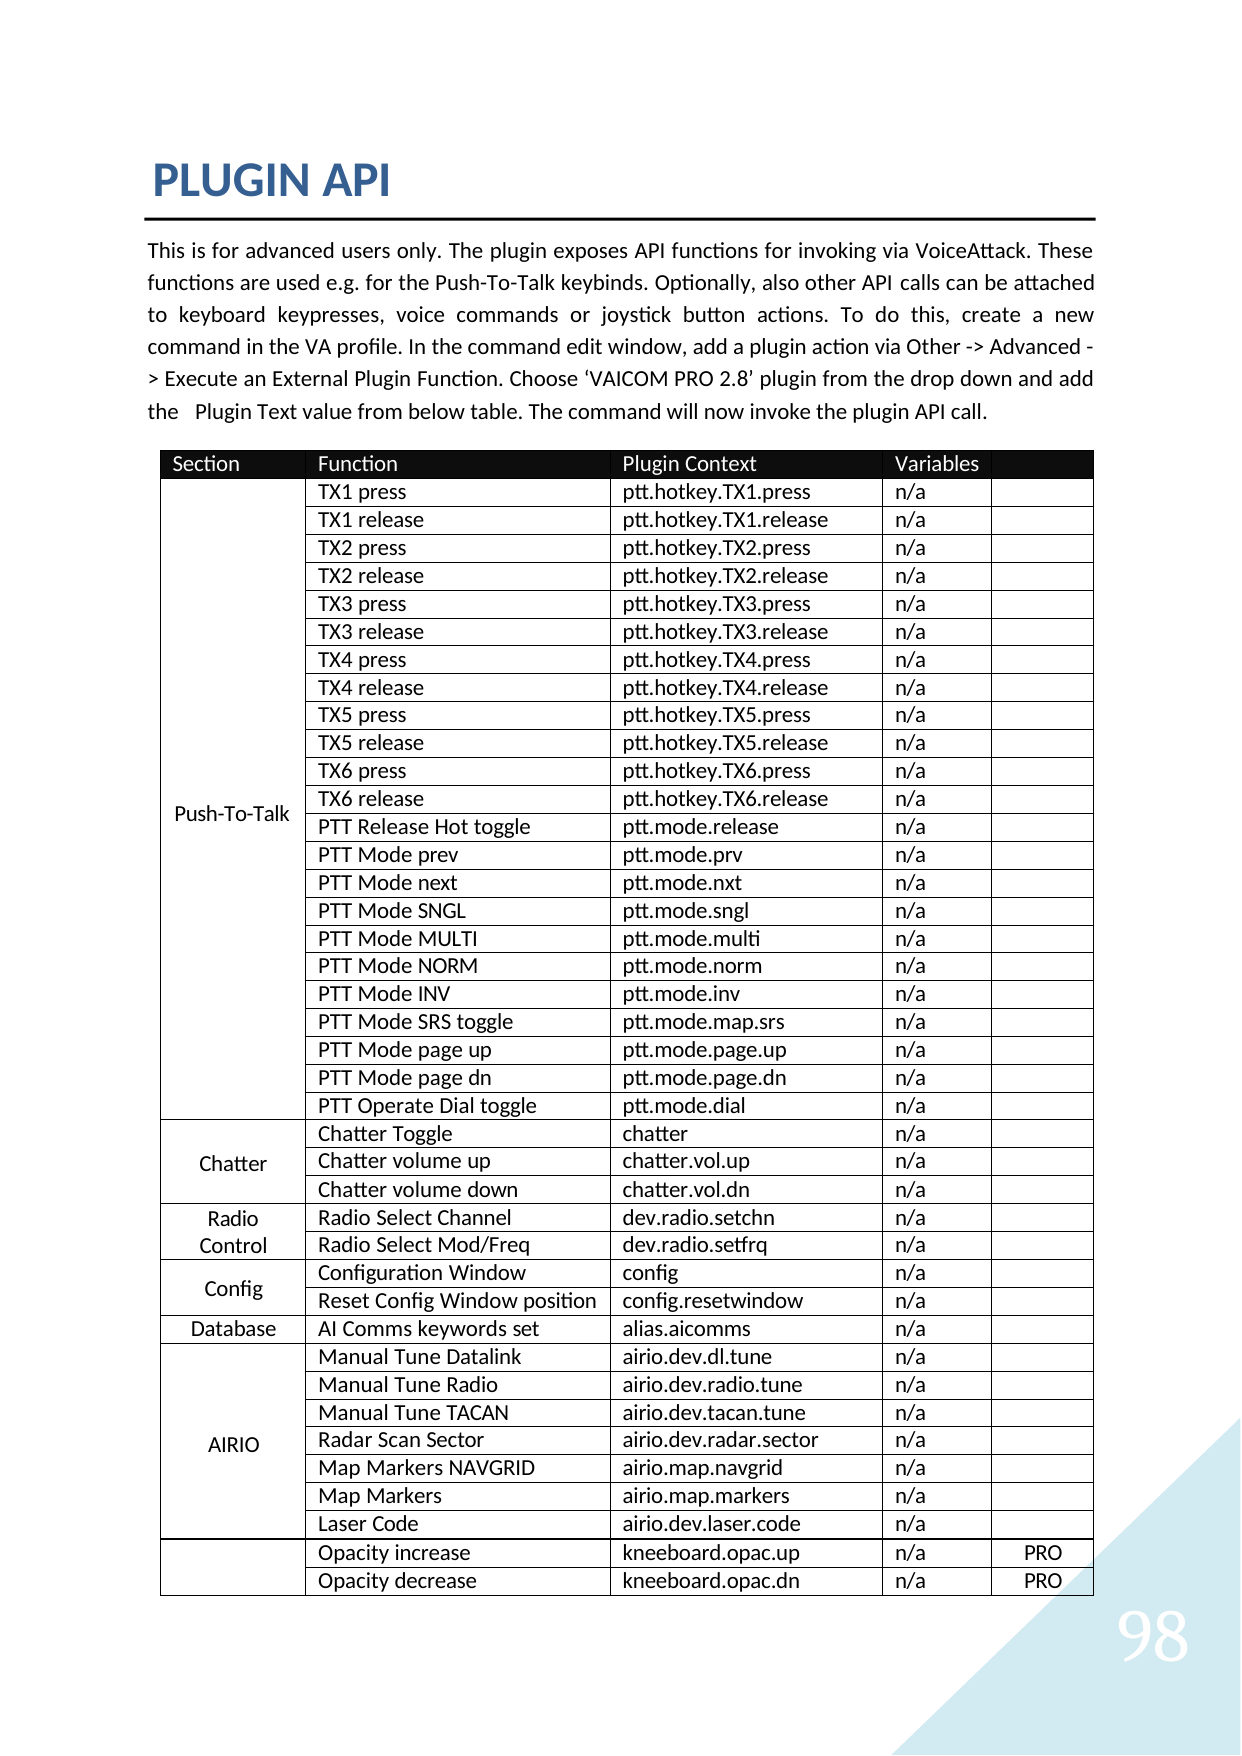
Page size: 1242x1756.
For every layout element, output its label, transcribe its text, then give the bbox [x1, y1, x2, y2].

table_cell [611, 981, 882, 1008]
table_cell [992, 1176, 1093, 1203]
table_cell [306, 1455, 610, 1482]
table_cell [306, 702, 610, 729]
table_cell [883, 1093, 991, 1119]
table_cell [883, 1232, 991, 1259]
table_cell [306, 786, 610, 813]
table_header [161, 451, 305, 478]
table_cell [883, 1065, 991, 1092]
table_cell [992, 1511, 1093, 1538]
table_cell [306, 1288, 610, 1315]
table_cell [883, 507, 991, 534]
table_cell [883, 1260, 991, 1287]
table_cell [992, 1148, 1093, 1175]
subtitle PLUGIN API [147, 148, 1131, 208]
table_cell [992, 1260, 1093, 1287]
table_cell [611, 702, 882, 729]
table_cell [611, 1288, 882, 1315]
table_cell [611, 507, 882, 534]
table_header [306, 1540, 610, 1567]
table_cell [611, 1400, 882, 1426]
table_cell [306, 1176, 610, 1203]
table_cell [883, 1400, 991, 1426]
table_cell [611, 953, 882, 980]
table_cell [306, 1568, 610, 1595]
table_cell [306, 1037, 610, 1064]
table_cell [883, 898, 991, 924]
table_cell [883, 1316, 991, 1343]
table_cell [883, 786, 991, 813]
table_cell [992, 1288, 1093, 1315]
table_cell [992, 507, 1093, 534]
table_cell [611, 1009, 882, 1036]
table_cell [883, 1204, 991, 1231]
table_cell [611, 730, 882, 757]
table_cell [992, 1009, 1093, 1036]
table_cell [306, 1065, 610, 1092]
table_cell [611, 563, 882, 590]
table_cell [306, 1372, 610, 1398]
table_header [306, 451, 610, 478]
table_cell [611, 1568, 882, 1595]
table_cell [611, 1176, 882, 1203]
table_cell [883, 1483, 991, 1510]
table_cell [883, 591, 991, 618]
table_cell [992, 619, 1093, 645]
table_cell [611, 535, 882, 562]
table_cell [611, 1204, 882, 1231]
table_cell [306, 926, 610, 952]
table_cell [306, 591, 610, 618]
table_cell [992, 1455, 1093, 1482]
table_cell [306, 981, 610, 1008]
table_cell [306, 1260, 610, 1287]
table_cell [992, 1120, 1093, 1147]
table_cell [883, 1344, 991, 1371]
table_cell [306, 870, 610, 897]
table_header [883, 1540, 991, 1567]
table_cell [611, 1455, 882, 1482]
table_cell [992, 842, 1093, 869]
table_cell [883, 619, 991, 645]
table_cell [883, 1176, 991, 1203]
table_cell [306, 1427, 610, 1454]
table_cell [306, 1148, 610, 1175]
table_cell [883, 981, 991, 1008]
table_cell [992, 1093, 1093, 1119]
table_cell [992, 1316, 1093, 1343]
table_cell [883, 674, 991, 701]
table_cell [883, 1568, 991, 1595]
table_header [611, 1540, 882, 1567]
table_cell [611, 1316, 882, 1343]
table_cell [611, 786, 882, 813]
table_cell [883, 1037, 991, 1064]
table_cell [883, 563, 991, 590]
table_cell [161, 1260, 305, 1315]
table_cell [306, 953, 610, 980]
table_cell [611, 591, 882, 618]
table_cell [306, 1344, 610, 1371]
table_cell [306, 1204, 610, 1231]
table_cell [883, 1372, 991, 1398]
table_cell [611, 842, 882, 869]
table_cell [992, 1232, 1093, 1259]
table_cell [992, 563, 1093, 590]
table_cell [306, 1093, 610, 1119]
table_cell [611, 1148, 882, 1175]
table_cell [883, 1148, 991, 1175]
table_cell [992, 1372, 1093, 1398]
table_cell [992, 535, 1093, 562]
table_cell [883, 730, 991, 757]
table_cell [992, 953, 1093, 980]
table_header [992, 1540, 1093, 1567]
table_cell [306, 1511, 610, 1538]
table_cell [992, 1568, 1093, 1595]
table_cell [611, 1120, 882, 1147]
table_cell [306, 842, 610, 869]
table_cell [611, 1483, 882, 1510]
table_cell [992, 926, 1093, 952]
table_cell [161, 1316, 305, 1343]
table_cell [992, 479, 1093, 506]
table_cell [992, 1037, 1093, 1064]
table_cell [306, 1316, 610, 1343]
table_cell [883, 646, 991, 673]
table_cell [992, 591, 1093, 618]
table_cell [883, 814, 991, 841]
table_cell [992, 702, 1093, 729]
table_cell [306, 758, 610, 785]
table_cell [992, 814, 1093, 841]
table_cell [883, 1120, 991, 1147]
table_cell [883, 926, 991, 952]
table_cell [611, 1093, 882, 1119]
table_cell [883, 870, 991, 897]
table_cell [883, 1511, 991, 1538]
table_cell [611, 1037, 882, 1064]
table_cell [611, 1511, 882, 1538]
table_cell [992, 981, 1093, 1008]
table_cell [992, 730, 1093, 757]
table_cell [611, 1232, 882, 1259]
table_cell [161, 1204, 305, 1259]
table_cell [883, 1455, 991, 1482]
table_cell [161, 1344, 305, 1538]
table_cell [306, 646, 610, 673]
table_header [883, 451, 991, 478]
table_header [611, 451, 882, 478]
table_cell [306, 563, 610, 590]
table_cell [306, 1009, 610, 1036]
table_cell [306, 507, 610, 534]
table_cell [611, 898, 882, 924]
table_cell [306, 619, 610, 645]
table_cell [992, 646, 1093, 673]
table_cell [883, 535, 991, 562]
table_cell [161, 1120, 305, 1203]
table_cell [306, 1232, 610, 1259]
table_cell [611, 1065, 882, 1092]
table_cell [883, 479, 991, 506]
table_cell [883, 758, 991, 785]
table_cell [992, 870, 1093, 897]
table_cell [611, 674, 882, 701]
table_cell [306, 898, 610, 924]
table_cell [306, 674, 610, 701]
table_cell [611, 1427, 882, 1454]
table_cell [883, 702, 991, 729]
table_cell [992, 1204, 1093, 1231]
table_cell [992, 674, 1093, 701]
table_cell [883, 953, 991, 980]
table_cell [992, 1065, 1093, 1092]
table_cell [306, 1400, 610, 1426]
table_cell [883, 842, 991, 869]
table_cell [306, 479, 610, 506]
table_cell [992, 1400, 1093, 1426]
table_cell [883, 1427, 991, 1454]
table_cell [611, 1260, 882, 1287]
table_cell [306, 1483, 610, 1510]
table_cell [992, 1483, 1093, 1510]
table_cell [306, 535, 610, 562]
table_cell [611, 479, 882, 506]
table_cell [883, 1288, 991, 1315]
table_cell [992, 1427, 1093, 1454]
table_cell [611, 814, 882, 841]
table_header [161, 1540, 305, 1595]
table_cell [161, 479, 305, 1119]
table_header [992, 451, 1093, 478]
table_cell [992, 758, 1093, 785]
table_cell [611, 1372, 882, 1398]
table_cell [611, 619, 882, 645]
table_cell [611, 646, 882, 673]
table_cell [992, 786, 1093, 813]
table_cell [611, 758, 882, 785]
text This is for advanced users only. The plugin exposes API functions for invoking via VoiceAttack. These functions are used e.g. for the Push-To-Talk keybinds. Optionally, also other API calls can be attached to keyboard keypresses, voice commands or joystick button actions. To do this, create a new command in the VA profile. In the command edit window, add a plugin action via Other -> Advanced -> Execute an External Plugin Function. Choose ‘VAICOM PRO 2.8’ plugin from the drop down and add the Plugin Text value from below table. The command will now invoke the plugin API call. [147, 236, 1096, 425]
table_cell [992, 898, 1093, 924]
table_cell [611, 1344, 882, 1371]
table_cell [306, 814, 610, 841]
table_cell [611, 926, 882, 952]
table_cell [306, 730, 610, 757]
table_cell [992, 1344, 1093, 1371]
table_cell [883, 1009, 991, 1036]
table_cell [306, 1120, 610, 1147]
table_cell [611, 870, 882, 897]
